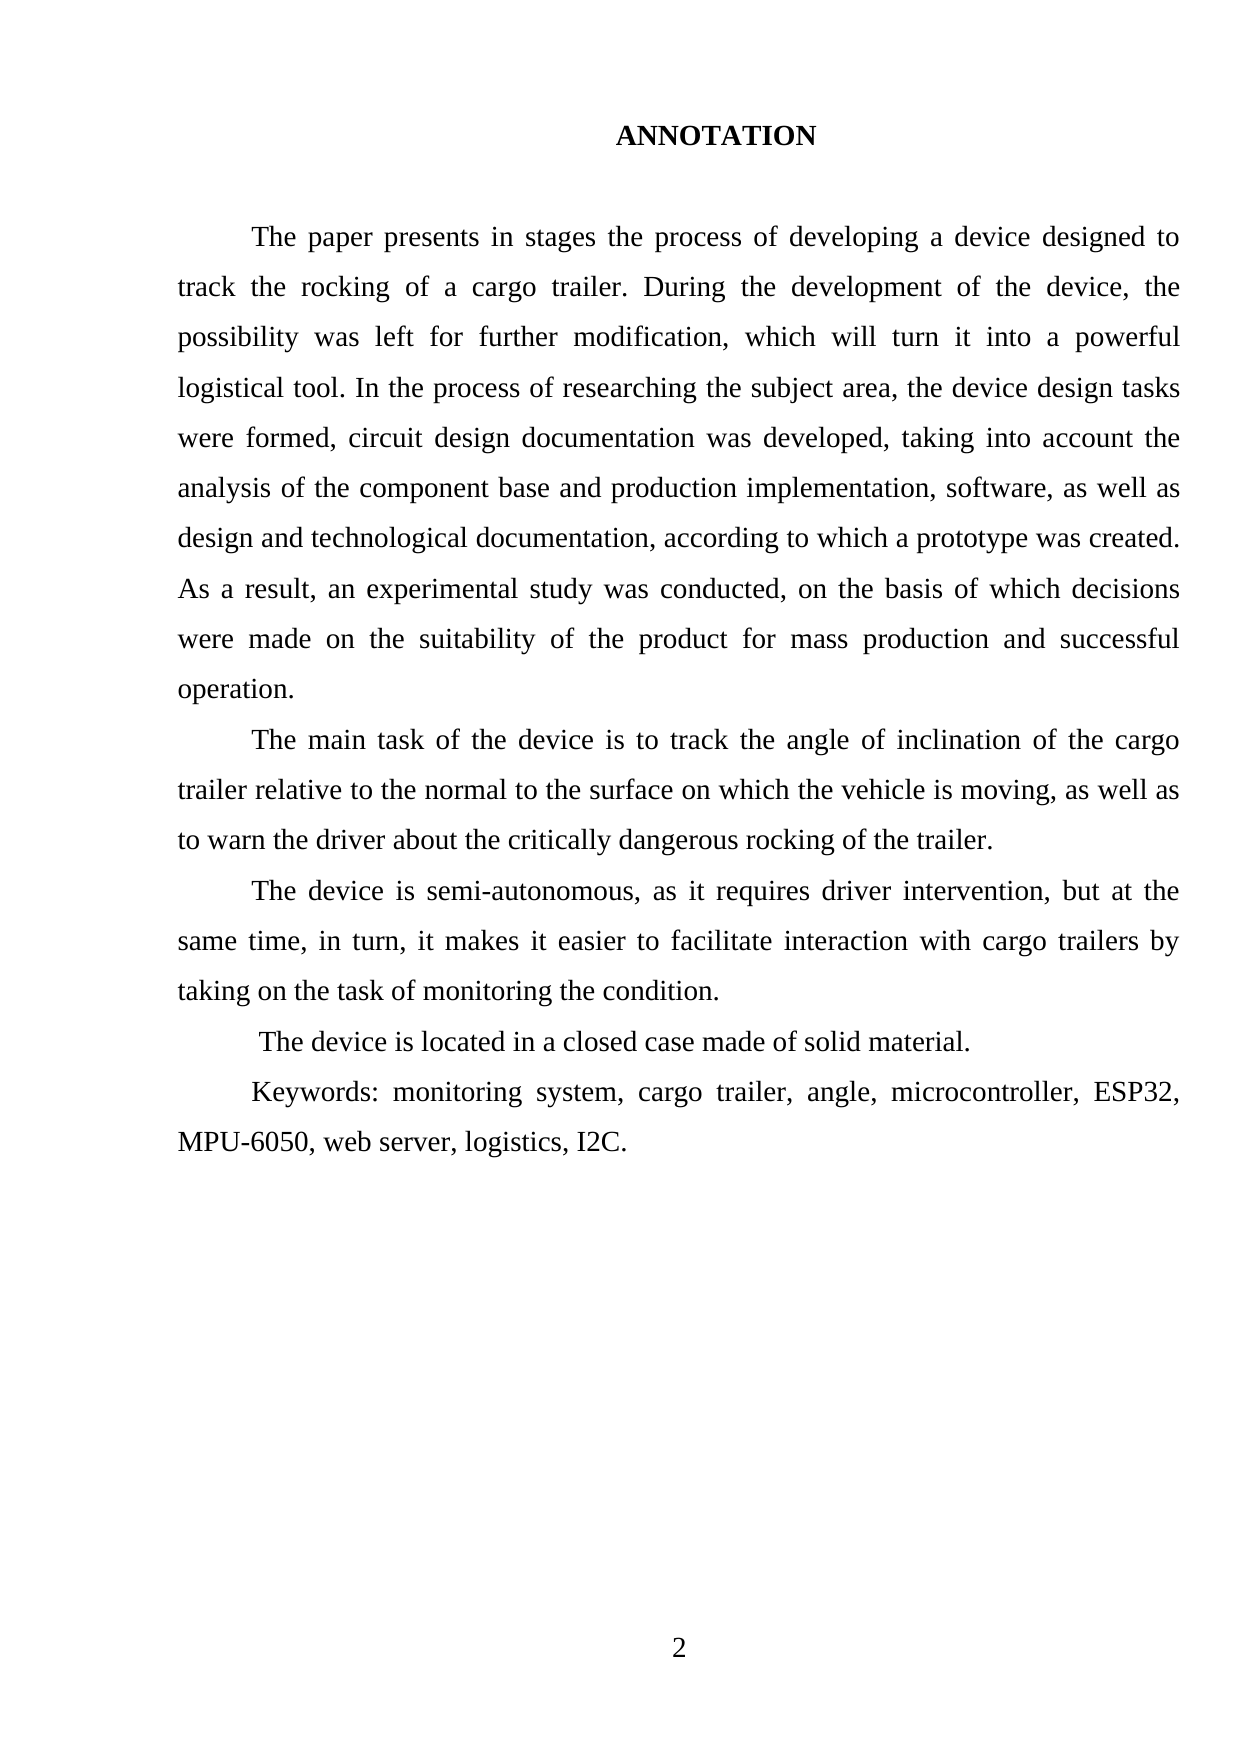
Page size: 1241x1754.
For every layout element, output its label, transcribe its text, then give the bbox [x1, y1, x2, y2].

text ANNOTATION [177, 118, 1181, 152]
text The main task of the device is to track the angle of inclination of the cargo trailer relative to the normal to the surface on which the vehicle is moving, as well as to warn the driver about the critically dangerous rocking of the trailer. [177, 722, 1181, 856]
text The device is semi-autonomous, as it requires driver intervention, but at the same time, in turn, it makes it easier to facilitate interaction with cargo trailers by taking on the task of monitoring the condition. [177, 873, 1181, 1007]
text The device is located in a closed case made of solid material. [177, 1024, 1181, 1057]
text The paper presents in stages the process of developing a device designed to track the rocking of a cargo trailer. During the development of the device, the possibility was left for further modification, which will turn it into a powerful logistical tool. In the process of researching the subject area, the device design tasks were formed, circuit design documentation was developed, taking into account the analysis of the component base and production implementation, software, as well as design and technological documentation, according to which a prototype was created. As a result, an experimental study was conducted, on the basis of which decisions were made on the suitability of the product for mass production and successful operation. [177, 219, 1181, 705]
text Keywords: monitoring system, cargo trailer, angle, microcontroller, ESP32, MPU-6050, web server, logistics, I2C. [177, 1074, 1181, 1158]
